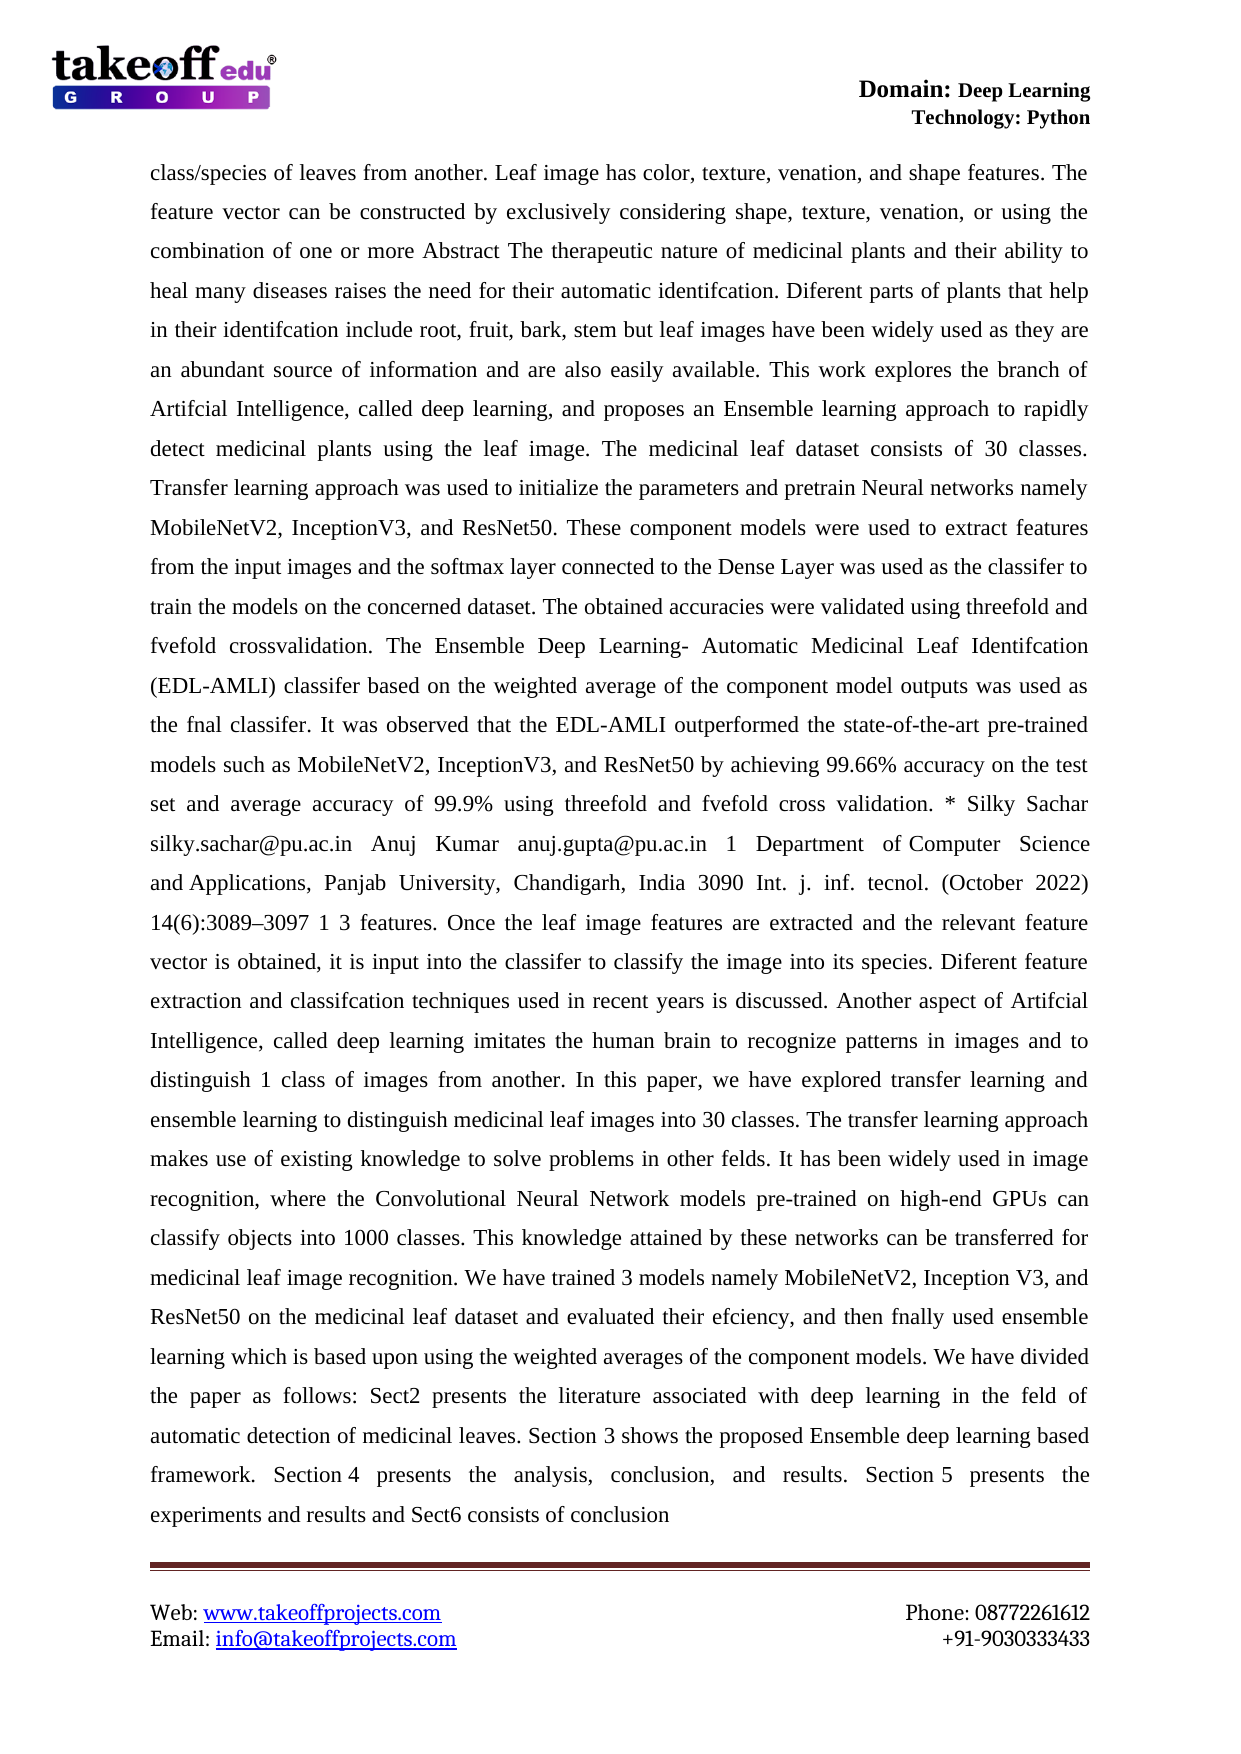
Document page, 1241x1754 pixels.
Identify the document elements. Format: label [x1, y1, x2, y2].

picture [49, 41, 279, 118]
text [150, 158, 1090, 1527]
